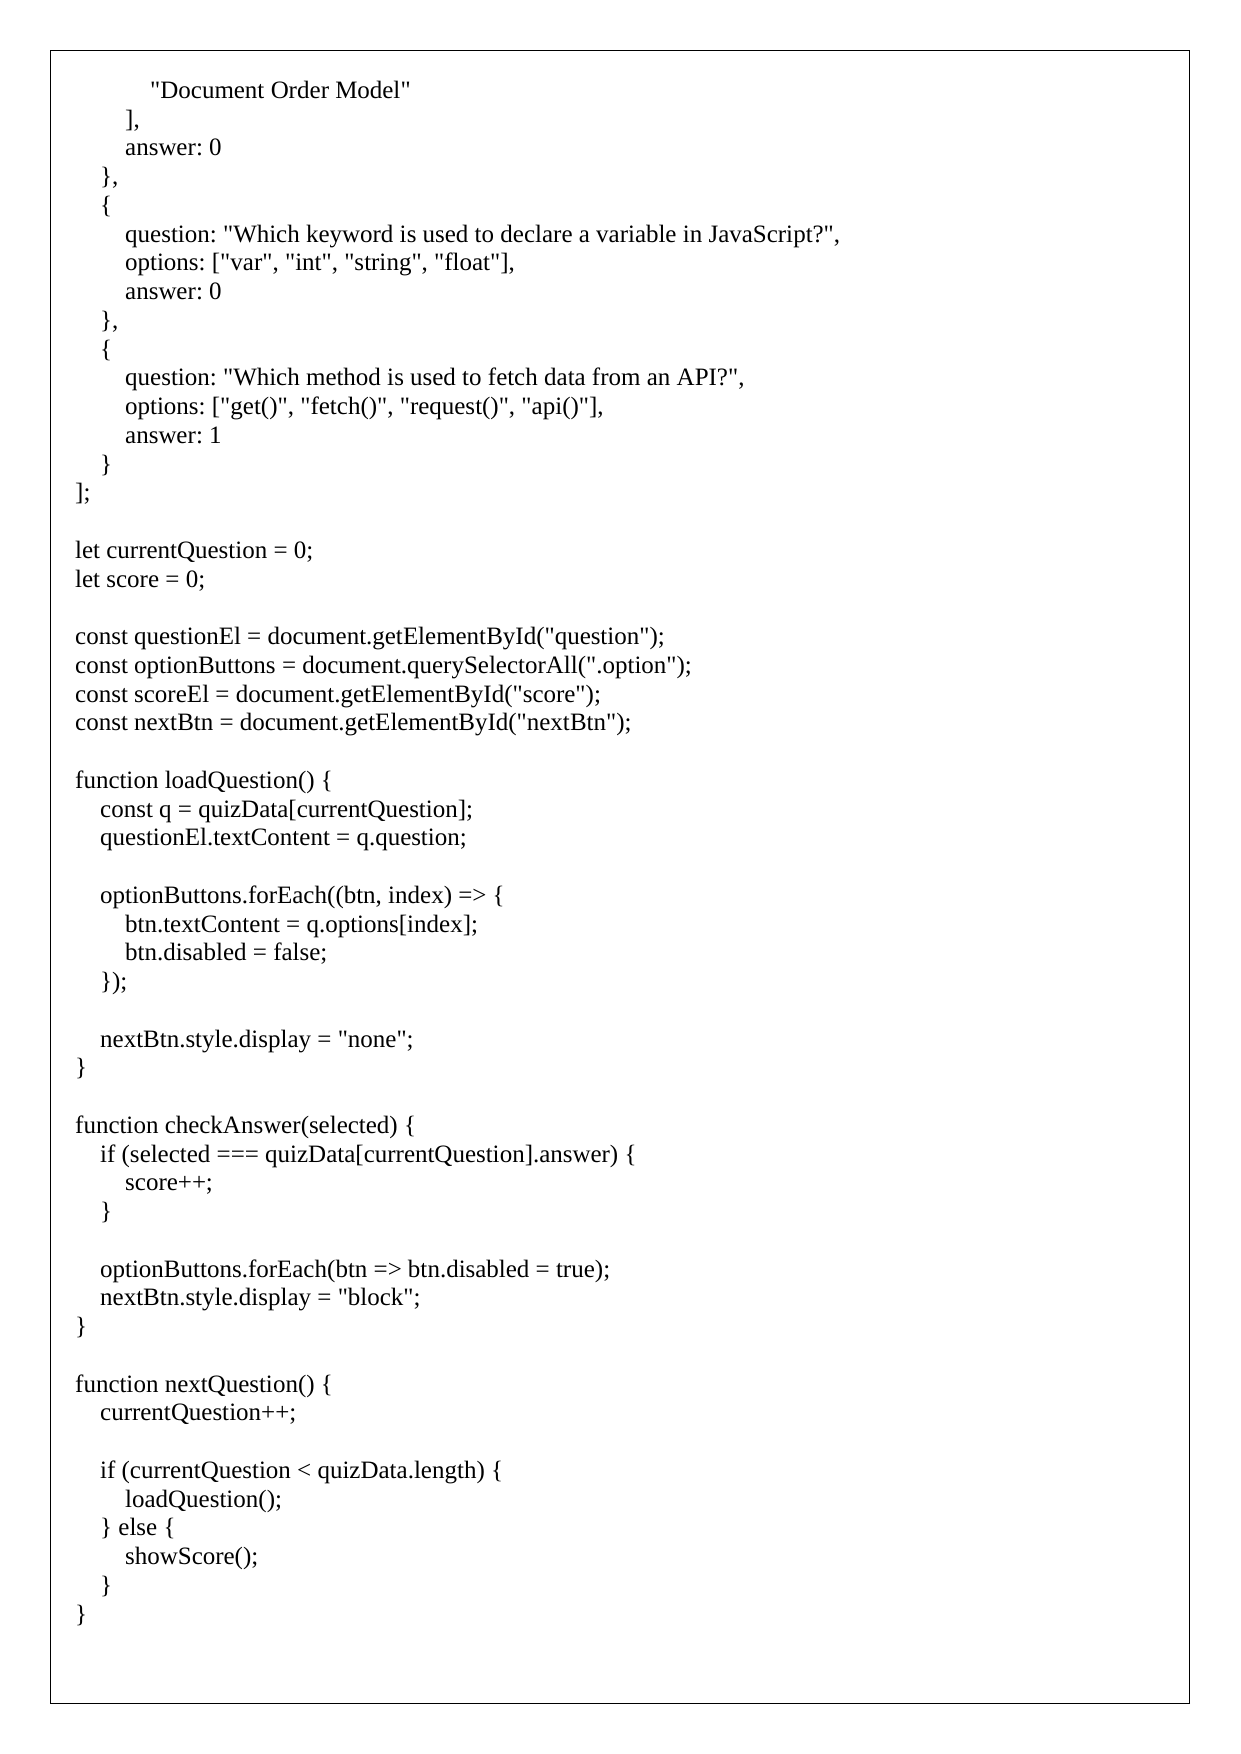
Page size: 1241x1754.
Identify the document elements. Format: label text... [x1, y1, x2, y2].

text currentQuestion++; [75, 1397, 1165, 1426]
text if (currentQuestion < quizData.length) { [75, 1455, 1165, 1484]
text optionButtons.forEach(btn => btn.disabled = true); [75, 1254, 1165, 1282]
text answer: 0 [75, 132, 1165, 161]
text } [75, 1311, 1165, 1340]
text question: "Which keyword is used to declare a variable in JavaScript?", [75, 219, 1165, 247]
text showScore(); [75, 1541, 1165, 1570]
text } else { [75, 1512, 1165, 1541]
text btn.disabled = false; [75, 937, 1165, 966]
text } [75, 1052, 1165, 1081]
text score++; [75, 1167, 1165, 1196]
text btn.textContent = q.options[index]; [75, 909, 1165, 937]
text nextBtn.style.display = "block"; [75, 1282, 1165, 1311]
text const q = quizData[currentQuestion]; [75, 794, 1165, 822]
text answer: 1 [75, 420, 1165, 449]
text options: ["var", "int", "string", "float"], [75, 247, 1165, 276]
text { [75, 334, 1165, 362]
text } [75, 1599, 1165, 1627]
text const scoreEl = document.getElementById("score"); [75, 679, 1165, 707]
text loadQuestion(); [75, 1484, 1165, 1512]
text ], [75, 104, 1165, 132]
text function nextQuestion() { [75, 1369, 1165, 1397]
text }); [75, 966, 1165, 995]
text const nextBtn = document.getElementById("nextBtn"); [75, 707, 1165, 736]
text "Document Order Model" [75, 75, 1165, 104]
text nextBtn.style.display = "none"; [75, 1024, 1165, 1052]
text let currentQuestion = 0; [75, 535, 1165, 564]
text } [75, 1196, 1165, 1225]
text { [75, 190, 1165, 219]
text const questionEl = document.getElementById("question"); [75, 621, 1165, 650]
text let score = 0; [75, 564, 1165, 592]
text questionEl.textContent = q.question; [75, 822, 1165, 851]
text options: ["get()", "fetch()", "request()", "api()"], [75, 391, 1165, 420]
text answer: 0 [75, 276, 1165, 305]
text function checkAnswer(selected) { [75, 1110, 1165, 1139]
text }, [75, 305, 1165, 334]
text if (selected === quizData[currentQuestion].answer) { [75, 1139, 1165, 1167]
text function loadQuestion() { [75, 765, 1165, 794]
text }, [75, 161, 1165, 190]
text } [75, 449, 1165, 477]
text } [75, 1570, 1165, 1599]
text const optionButtons = document.querySelectorAll(".option"); [75, 650, 1165, 679]
text optionButtons.forEach((btn, index) => { [75, 880, 1165, 909]
text ]; [75, 477, 1165, 506]
text question: "Which method is used to fetch data from an API?", [75, 362, 1165, 391]
